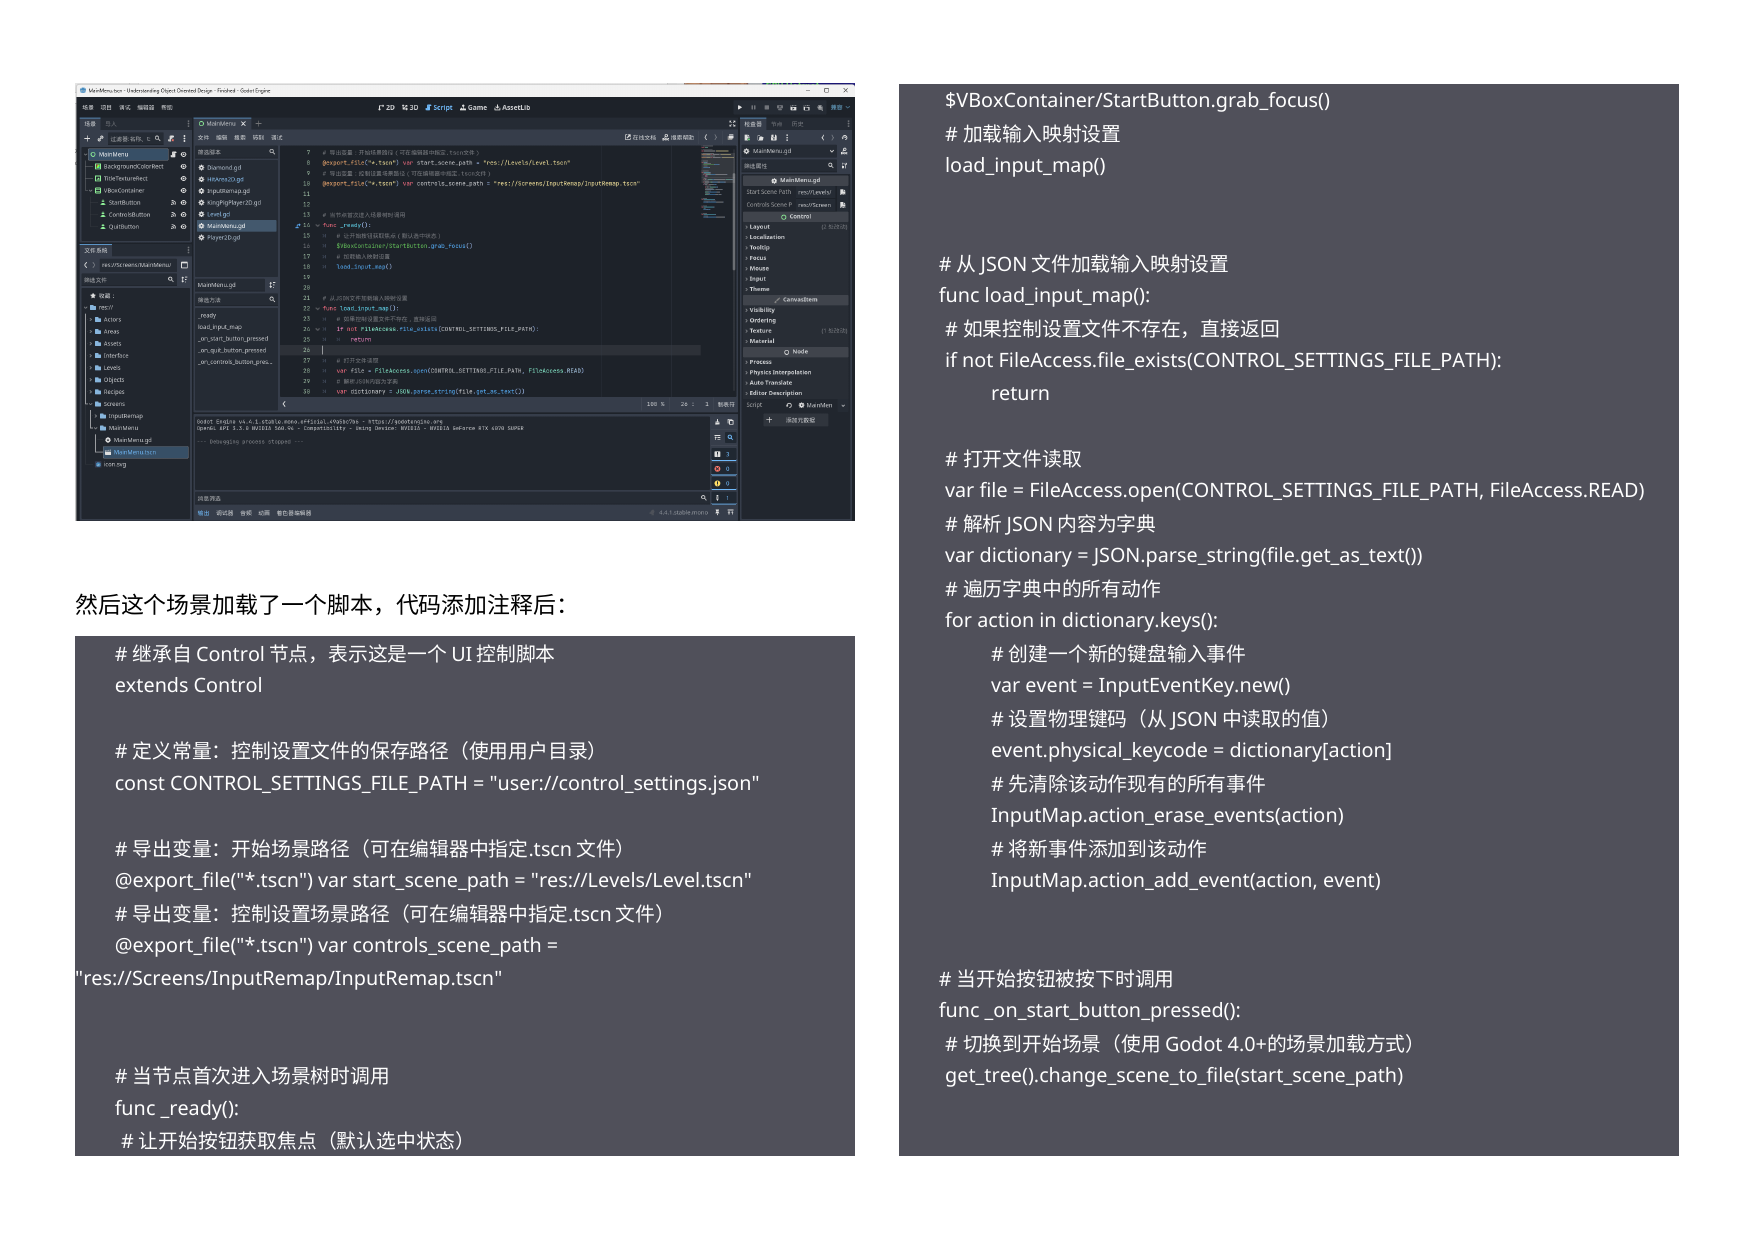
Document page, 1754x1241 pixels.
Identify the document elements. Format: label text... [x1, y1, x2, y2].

text func load_input_map(): [899, 279, 1679, 311]
text # 导出变量：开始场景路径（可在编辑器中指定.tscn文件） [75, 831, 855, 864]
text var file = FileAccess.open(CONTROL_SETTINGS_FILE_PATH, FileAccess.READ) [899, 474, 1679, 506]
text const CONTROL_SETTINGS_FILE_PATH = "user://control_settings.json" [75, 766, 855, 799]
text # 从JSON文件加载输入映射设置 [899, 246, 1679, 279]
text # 继承自Control节点，表示这是一个UI控制脚本 [75, 636, 855, 669]
text # 加载输入映射设置 [899, 116, 1679, 149]
text InputMap.action_erase_events(action) [899, 799, 1679, 831]
text # 解析JSON内容为字典 [899, 506, 1679, 539]
picture [75, 83, 855, 521]
text if not FileAccess.file_exists(CONTROL_SETTINGS_FILE_PATH): [899, 344, 1679, 376]
text # 当开始按钮被按下时调用 [899, 961, 1679, 994]
text # 导出变量：控制设置场景路径（可在编辑器中指定.tscn文件） [75, 896, 855, 929]
text return [899, 376, 1679, 409]
text # 定义常量：控制设置文件的保存路径（使用用户目录） [75, 734, 855, 766]
text 然后这个场景加载了一个脚本，代码添加注释后： [75, 571, 855, 636]
text # 当节点首次进入场景树时调用 [75, 1059, 855, 1091]
text # 设置物理键码（从JSON中读取的值） [899, 701, 1679, 734]
text $VBoxContainer/StartButton.grab_focus() [899, 84, 1679, 116]
text event.physical_keycode = dictionary[action] [899, 734, 1679, 766]
text for action in dictionary.keys(): [899, 604, 1679, 636]
text # 将新事件添加到该动作 [899, 831, 1679, 864]
text # 让开始按钮获取焦点（默认选中状态） [75, 1124, 855, 1156]
text # 遍历字典中的所有动作 [899, 571, 1679, 604]
text var dictionary = JSON.parse_string(file.get_as_text()) [899, 539, 1679, 571]
text get_tree().change_scene_to_file(start_scene_path) [899, 1059, 1679, 1091]
text @export_file("*.tscn") var start_scene_path = "res://Levels/Level.tscn" [75, 864, 855, 896]
text @export_file("*.tscn") var controls_scene_path = "res://Screens/InputRemap/InputRemap.tscn" [75, 929, 855, 994]
text extends Control [75, 669, 855, 701]
text var event = InputEventKey.new() [899, 669, 1679, 701]
text # 创建一个新的键盘输入事件 [899, 636, 1679, 669]
text func _ready(): [75, 1091, 855, 1124]
text func _on_start_button_pressed(): [899, 994, 1679, 1026]
text load_input_map() [899, 149, 1679, 181]
text # 先清除该动作现有的所有事件 [899, 766, 1679, 799]
text InputMap.action_add_event(action, event) [899, 864, 1679, 896]
text # 打开文件读取 [899, 441, 1679, 474]
text # 切换到开始场景（使用Godot 4.0+的场景加载方式） [899, 1026, 1679, 1059]
text # 如果控制设置文件不存在，直接返回 [899, 311, 1679, 344]
